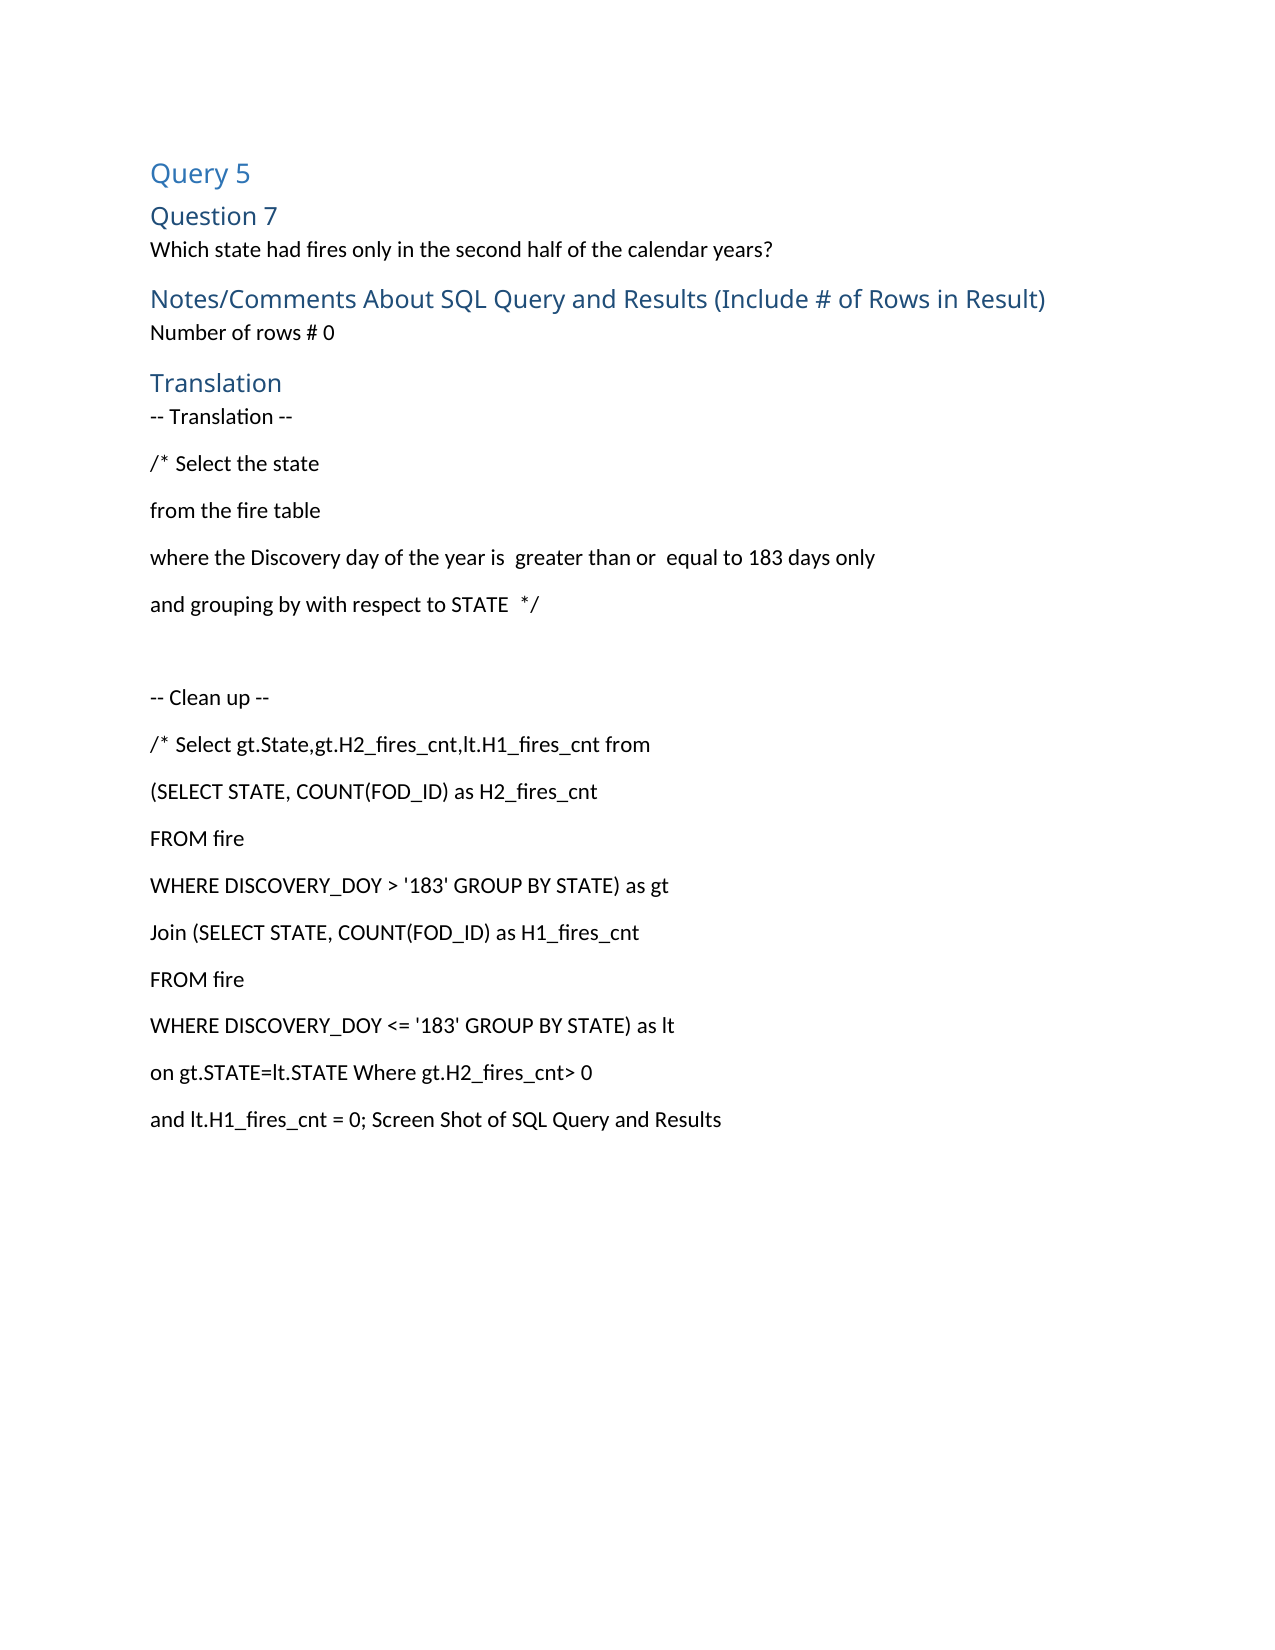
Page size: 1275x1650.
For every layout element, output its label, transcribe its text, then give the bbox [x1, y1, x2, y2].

text FROM fire [150, 824, 1125, 852]
text /* Select gt.State,gt.H2_fires_cnt,lt.H1_fires_cnt from [150, 730, 1125, 758]
text and grouping by with respect to STATE */ [150, 590, 1125, 618]
text where the Discovery day of the year is greater than or equal to 183 days only [150, 543, 1125, 571]
text WHERE DISCOVERY_DOY <= '183' GROUP BY STATE) as lt [150, 1012, 1125, 1039]
text /* Select the state [150, 449, 1125, 477]
text -- Clean up -- [150, 683, 1125, 711]
subtitle Query 5 [150, 154, 1125, 191]
text on gt.STATE=lt.STATE Where gt.H2_fires_cnt> 0 [150, 1058, 1125, 1086]
text FROM fire [150, 965, 1125, 993]
text Which state had fires only in the second half of the calendar years? [150, 235, 1125, 263]
text WHERE DISCOVERY_DOY > '183' GROUP BY STATE) as gt [150, 871, 1125, 899]
text Join (SELECT STATE, COUNT(FOD_ID) as H1_fires_cnt [150, 918, 1125, 946]
subtitle Notes/Comments About SQL Query and Results (Include # of Rows in Result) [150, 282, 1125, 316]
text -- Translation -- [150, 402, 1125, 430]
text (SELECT STATE, COUNT(FOD_ID) as H2_fires_cnt [150, 777, 1125, 805]
subtitle Question 7 [150, 198, 1125, 232]
text from the fire table [150, 496, 1125, 524]
subtitle Translation [150, 365, 1125, 399]
text and lt.H1_fires_cnt = 0; Screen Shot of SQL Query and Results [150, 1105, 1125, 1133]
text Number of rows # 0 [150, 318, 1125, 347]
